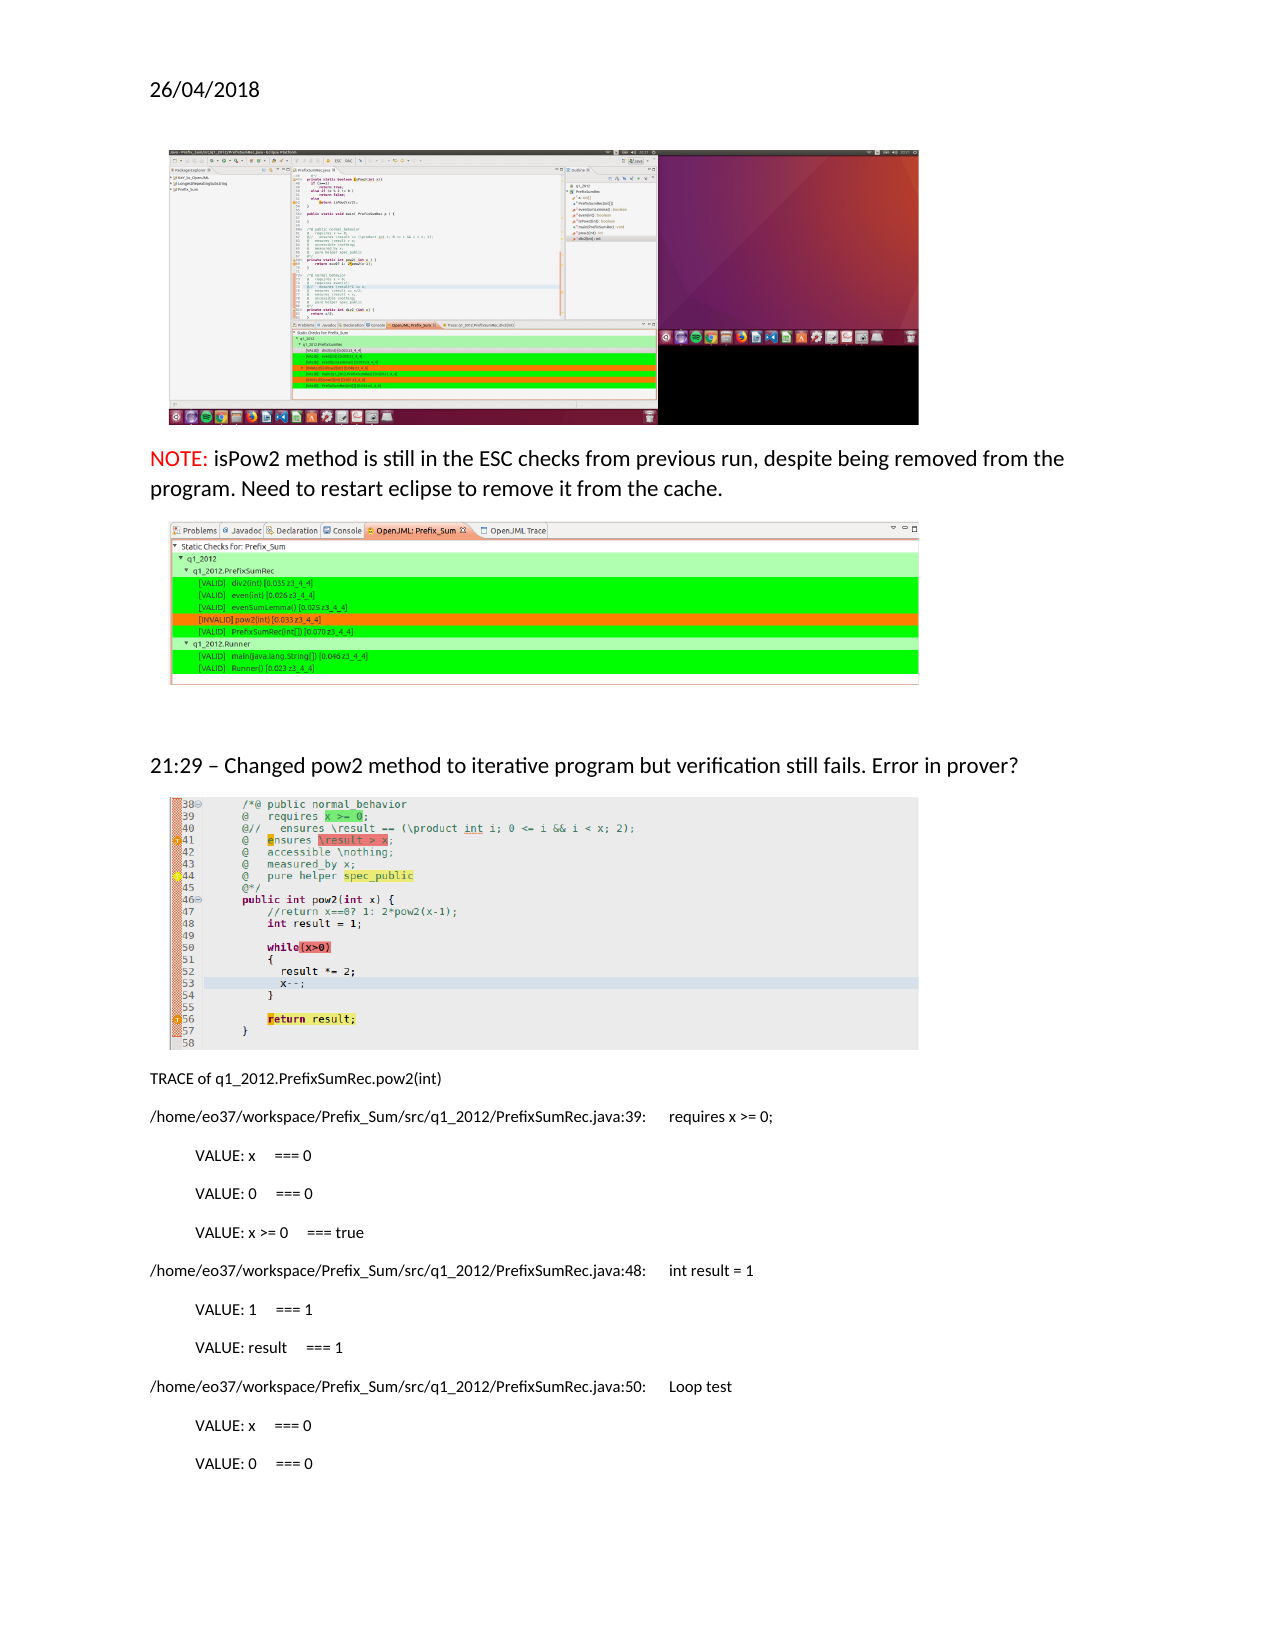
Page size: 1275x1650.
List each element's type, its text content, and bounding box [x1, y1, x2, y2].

text VALUE: result === 1 [150, 1338, 1125, 1358]
text 21:29 – Changed pow2 method to iterative program but verification still fails. Error in prover? [150, 751, 1125, 779]
text VALUE: 0 === 0 [150, 1453, 1125, 1474]
text TRACE of q1_2012.PrefixSumRec.pow2(int) [150, 1068, 1125, 1088]
text VALUE: x === 0 [150, 1145, 1125, 1165]
text VALUE: 0 === 0 [150, 1184, 1125, 1204]
text VALUE: x >= 0 === true [150, 1222, 1125, 1242]
text /home/eo37/workspace/Prefix_Sum/src/q1_2012/PrefixSumRec.java:48: int result = 1 [150, 1261, 1125, 1281]
text VALUE: 1 === 1 [150, 1299, 1125, 1319]
text VALUE: x === 0 [150, 1415, 1125, 1435]
text NOTE: isPow2 method is still in the ESC checks from previous run, despite being removed from the program. Need to restart eclipse to remove it from the cache. [150, 444, 1125, 502]
text /home/eo37/workspace/Prefix_Sum/src/q1_2012/PrefixSumRec.java:50: Loop test [150, 1376, 1125, 1397]
text /home/eo37/workspace/Prefix_Sum/src/q1_2012/PrefixSumRec.java:39: requires x >= 0; [150, 1107, 1125, 1127]
